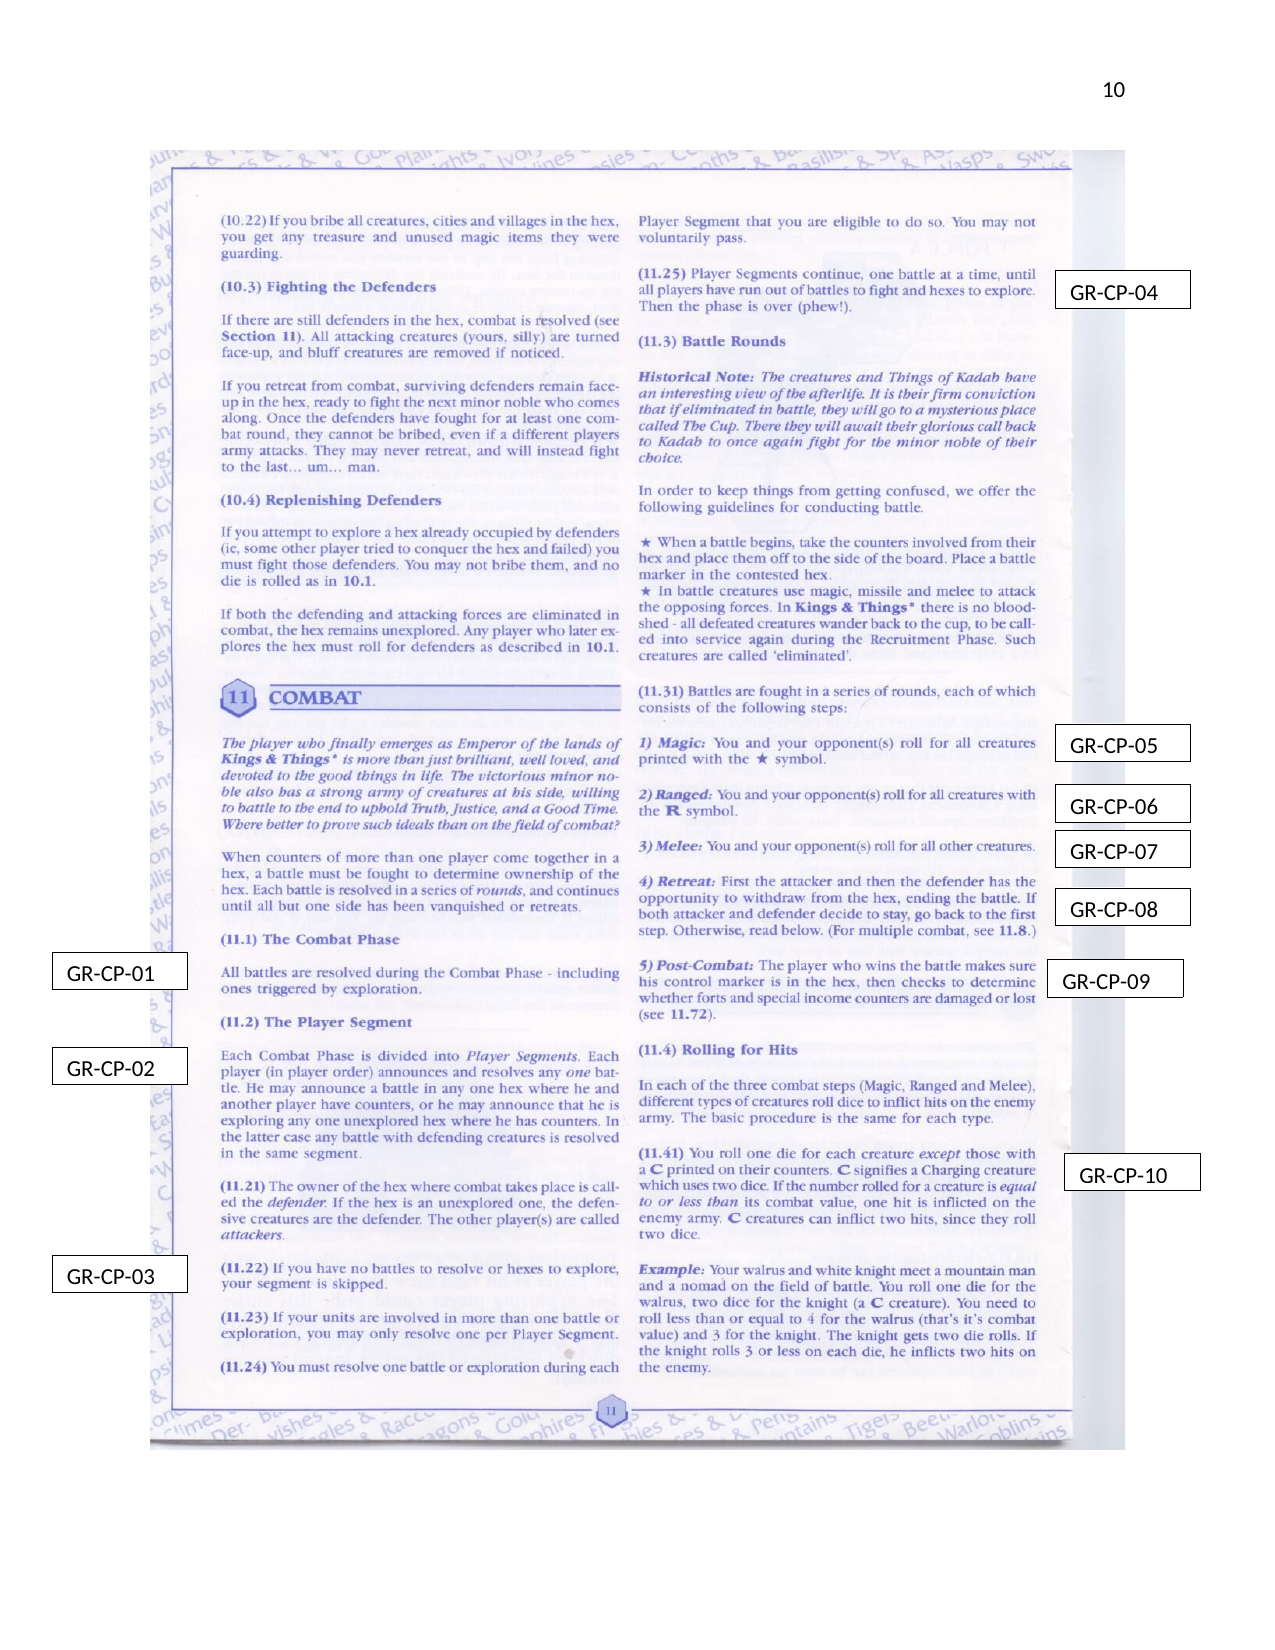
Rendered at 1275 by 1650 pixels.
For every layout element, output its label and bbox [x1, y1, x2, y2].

picture [150, 150, 1125, 1450]
